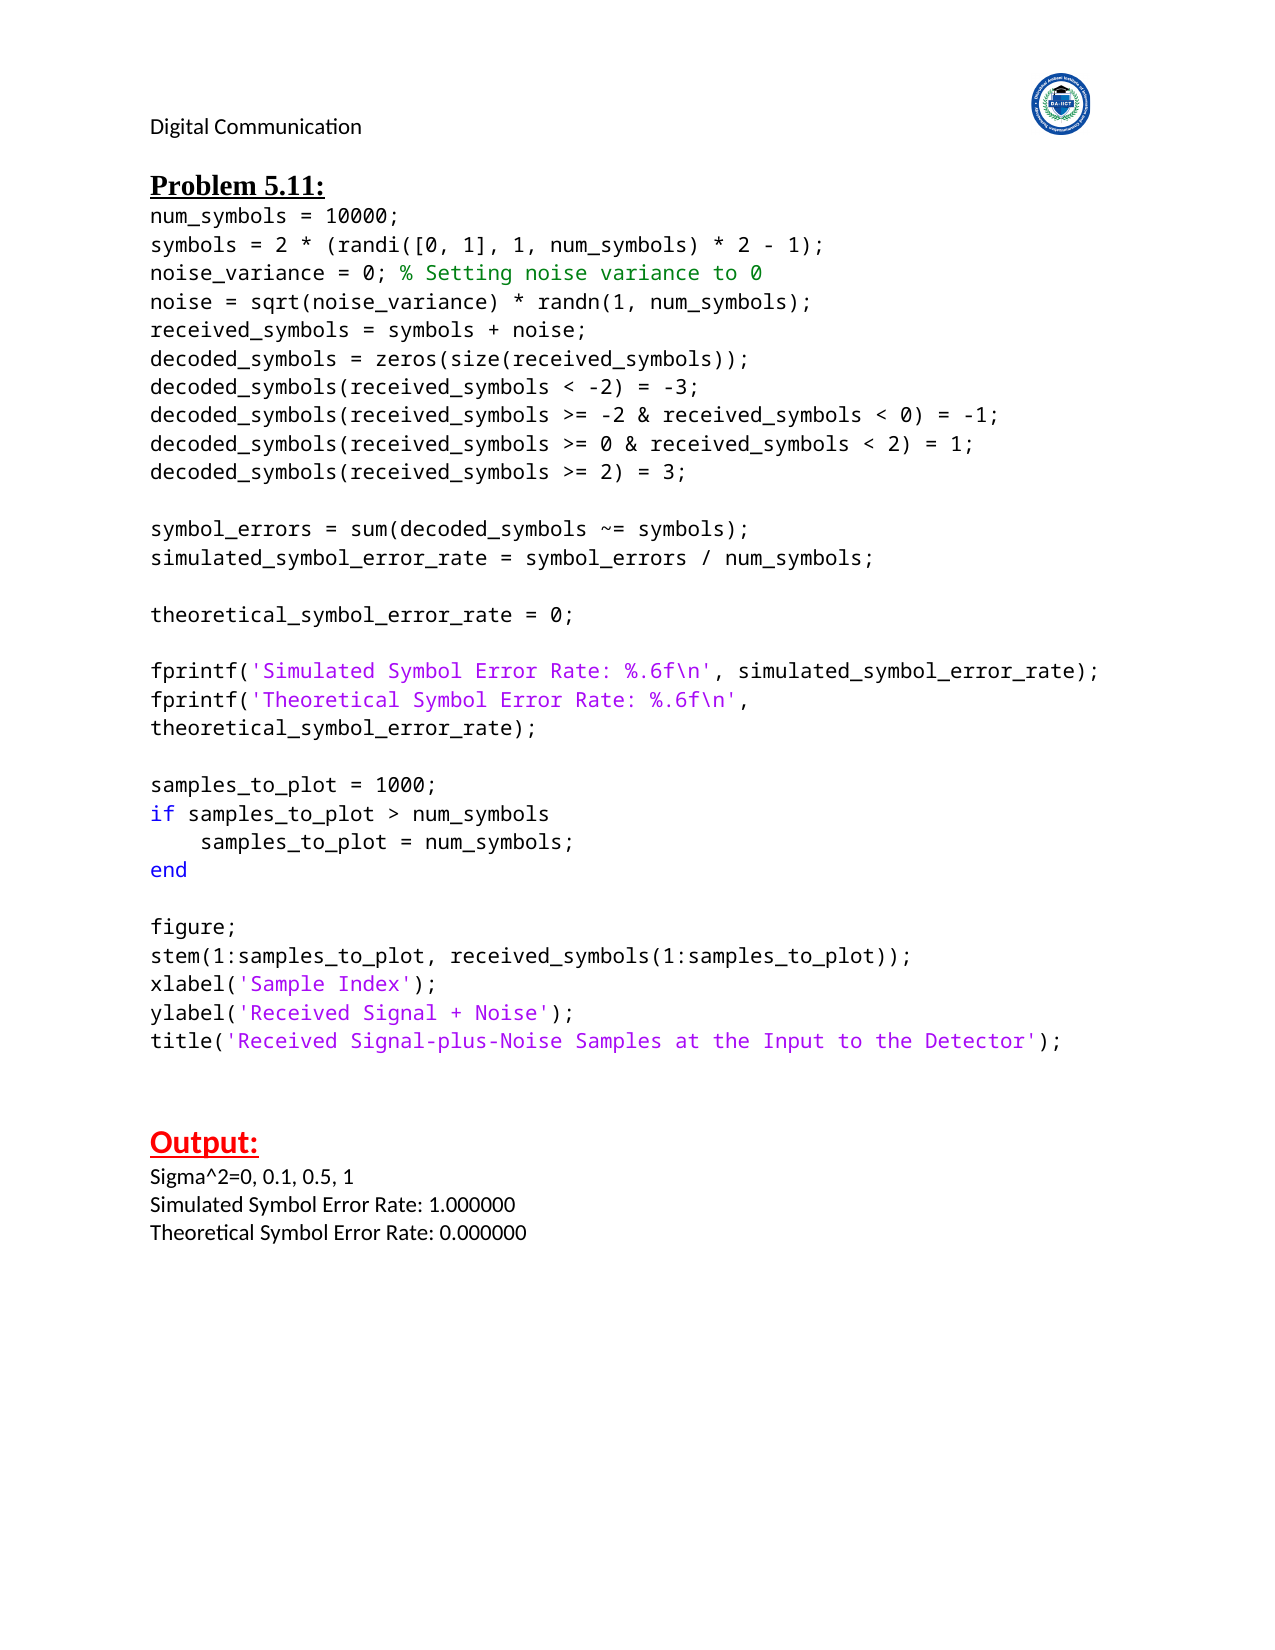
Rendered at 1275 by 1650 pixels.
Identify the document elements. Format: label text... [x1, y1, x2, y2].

text simulated_symbol_error_rate = symbol_errors / num_symbols; [150, 543, 1125, 571]
text decoded_symbols(received_symbols < -2) = -3; [150, 372, 1125, 401]
text decoded_symbols(received_symbols >= 0 & received_symbols < 2) = 1; [150, 429, 1125, 457]
text samples_to_plot = 1000; [150, 770, 1125, 799]
text decoded_symbols(received_symbols >= -2 & received_symbols < 0) = -1; [150, 401, 1125, 429]
text Output: [150, 1121, 1125, 1162]
text fprintf('Theoretical Symbol Error Rate: %.6f\n', theoretical_symbol_error_rate); [150, 685, 1125, 742]
text decoded_symbols = zeros(size(received_symbols)); [150, 344, 1125, 372]
text Simulated Symbol Error Rate: 1.000000 [150, 1190, 1125, 1218]
text figure; [150, 912, 1125, 941]
text symbols = 2 * (randi([0, 1], 1, num_symbols) * 2 - 1); [150, 230, 1125, 258]
text noise_variance = 0; % Setting noise variance to 0 [150, 258, 1125, 287]
picture [1031, 73, 1091, 135]
text received_symbols = symbols + noise; [150, 315, 1125, 344]
text ylabel('Received Signal + Noise'); [150, 998, 1125, 1026]
text title('Received Signal-plus-Noise Samples at the Input to the Detector'); [150, 1026, 1125, 1055]
text fprintf('Simulated Symbol Error Rate: %.6f\n', simulated_symbol_error_rate); [150, 657, 1125, 685]
text Sigma^2=0, 0.1, 0.5, 1 [150, 1162, 1125, 1190]
text decoded_symbols(received_symbols >= 2) = 3; [150, 457, 1125, 486]
text if samples_to_plot > num_symbols [150, 799, 1125, 827]
text noise = sqrt(noise_variance) * randn(1, num_symbols); [150, 287, 1125, 315]
text samples_to_plot = num_symbols; [150, 827, 1125, 856]
text num_symbols = 10000; [150, 202, 1125, 230]
text Problem 5.11: [150, 168, 1125, 202]
text theoretical_symbol_error_rate = 0; [150, 600, 1125, 628]
text end [150, 856, 1125, 884]
text Theoretical Symbol Error Rate: 0.000000 [150, 1218, 1125, 1246]
text xlabel('Sample Index'); [150, 969, 1125, 998]
text stem(1:samples_to_plot, received_symbols(1:samples_to_plot)); [150, 941, 1125, 969]
text symbol_errors = sum(decoded_symbols ~= symbols); [150, 514, 1125, 543]
